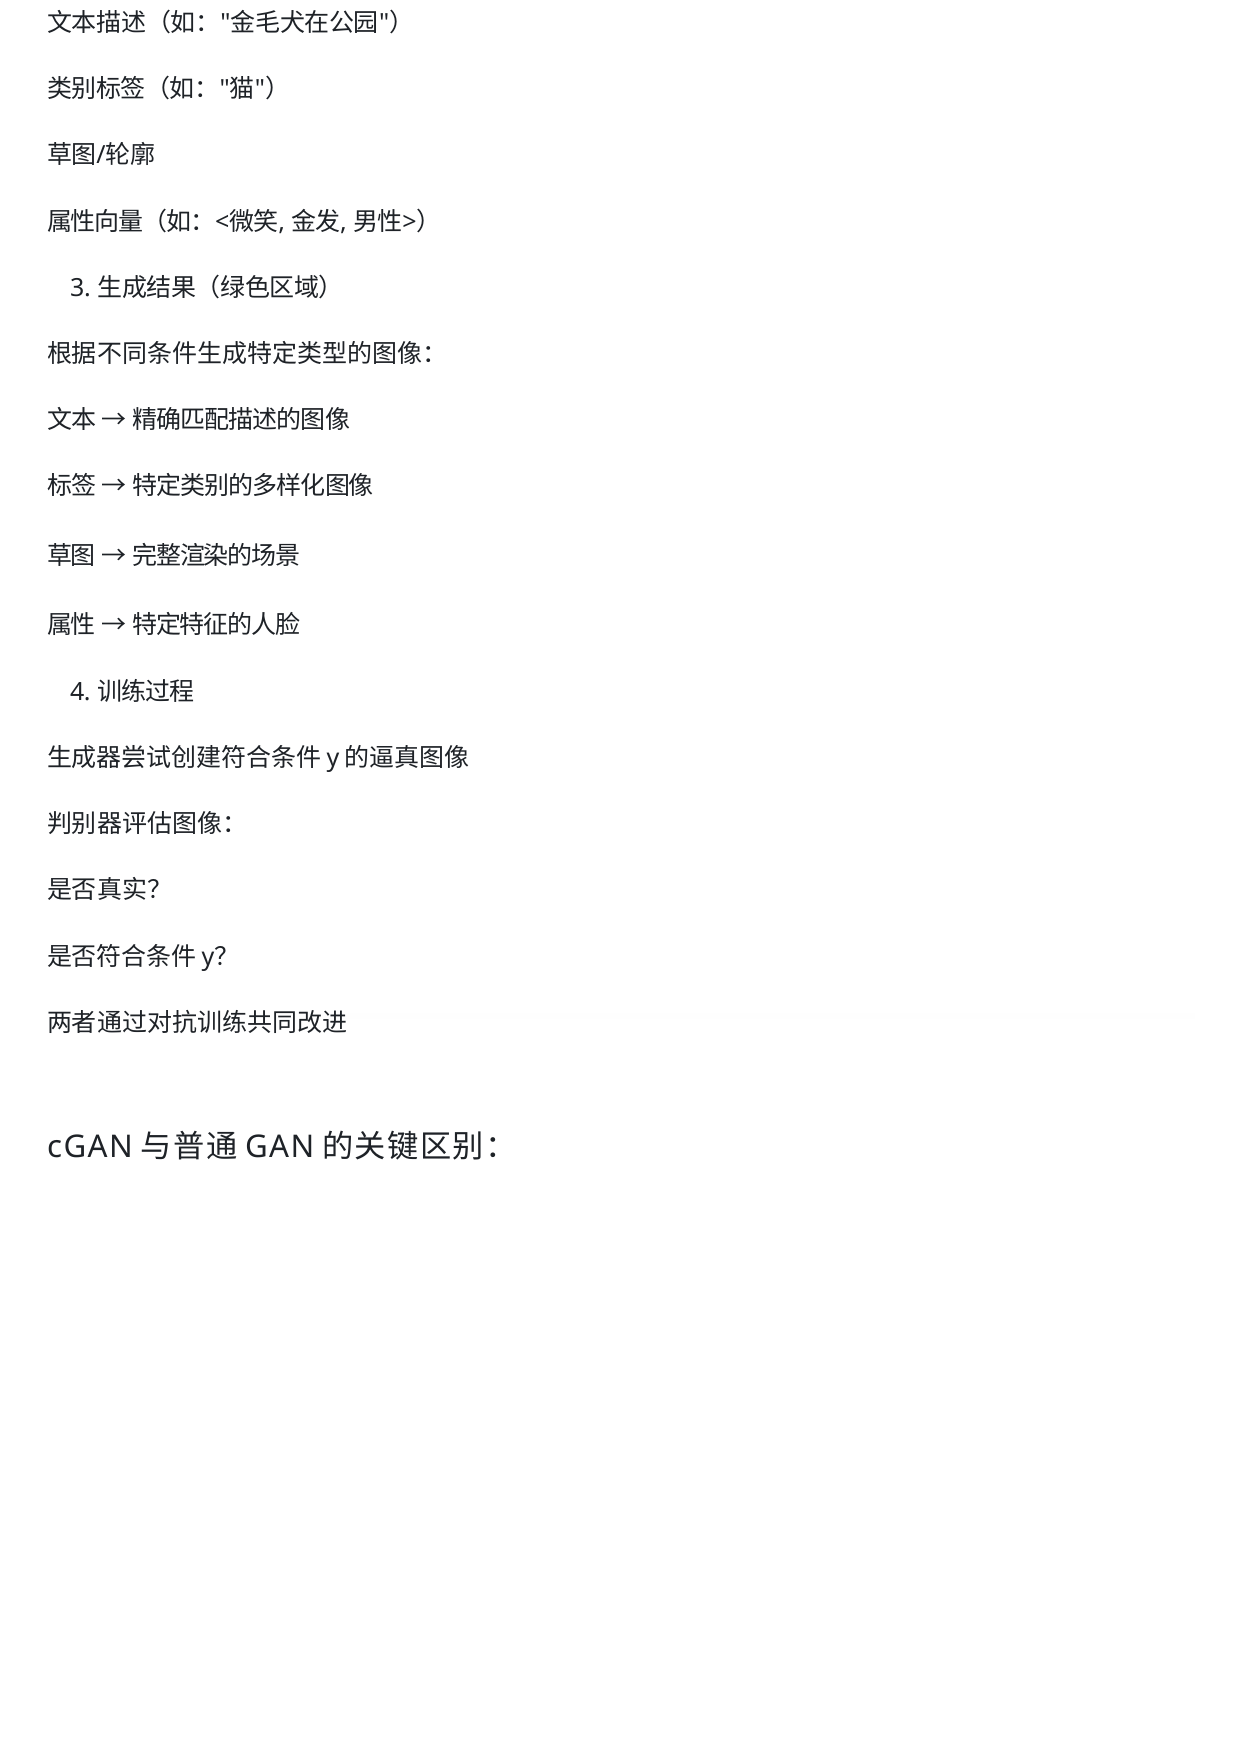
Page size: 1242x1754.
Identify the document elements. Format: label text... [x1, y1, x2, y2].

text 根据不同条件生成特定类型的图像： [47, 333, 1241, 369]
text 属性向量（如：<微笑, 金发, 男性>） [47, 201, 1241, 237]
text 判别器评估图像： [47, 803, 1241, 840]
text cGAN与普通GAN的关键区别： [47, 1121, 1241, 1167]
text 文本 → 精确匹配描述的图像 [47, 399, 1241, 436]
text 属性 → 特定特征的人脸 [47, 605, 1241, 641]
text 3. 生成结果（绿色区域） [70, 267, 1241, 303]
text 生成器尝试创建符合条件y的逼真图像 [47, 737, 1241, 774]
text 标签 → 特定类别的多样化图像草图 → 完整渲染的场景 [47, 466, 385, 572]
text 4. 训练过程 [70, 671, 1241, 707]
text 文本描述（如："金毛犬在公园"） [47, 2, 1241, 38]
text 两者通过对抗训练共同改进 [47, 1002, 1241, 1038]
text 是否符合条件y？ [47, 936, 1241, 972]
text 类别标签（如："猫"） [47, 68, 1241, 105]
text 是否真实？ [47, 870, 1241, 906]
text 草图/轮廓 [47, 135, 1241, 171]
